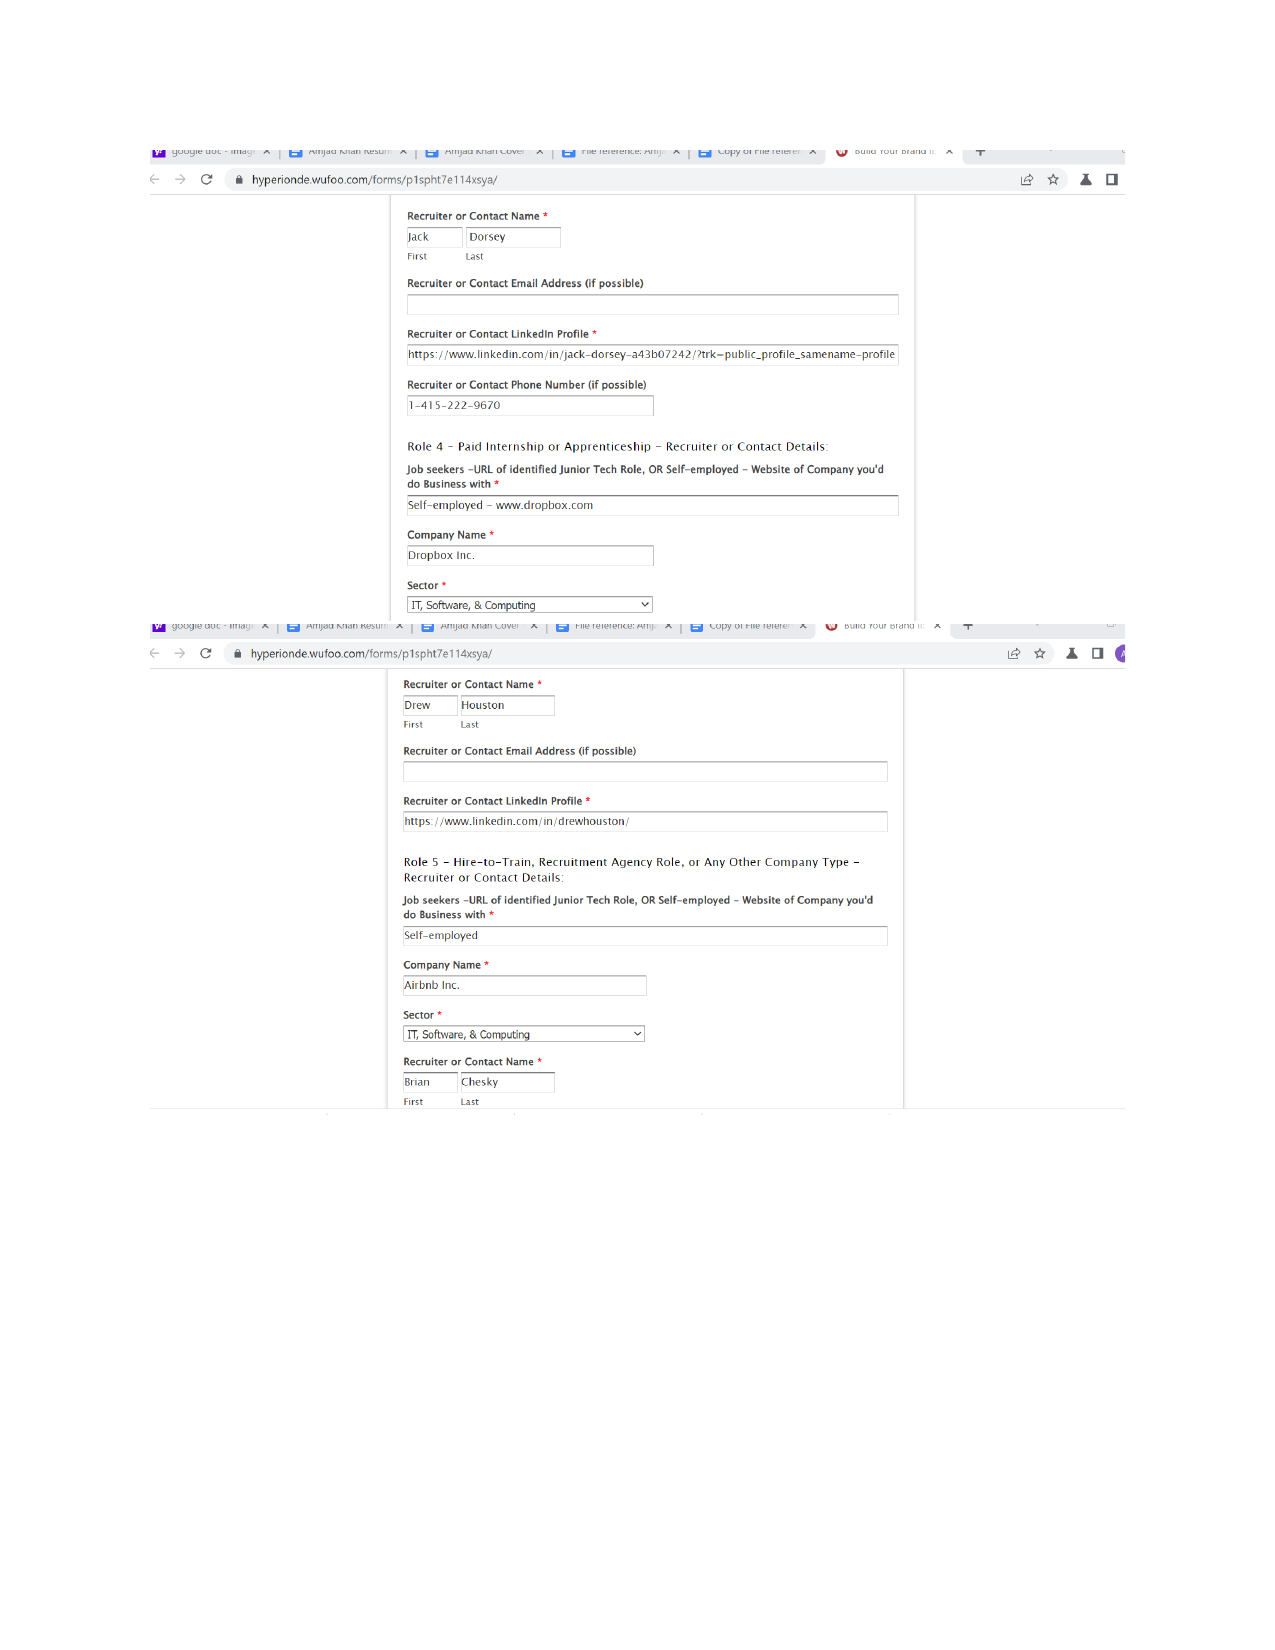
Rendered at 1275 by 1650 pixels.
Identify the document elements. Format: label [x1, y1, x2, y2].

picture [150, 150, 1125, 621]
picture [150, 624, 1125, 1115]
